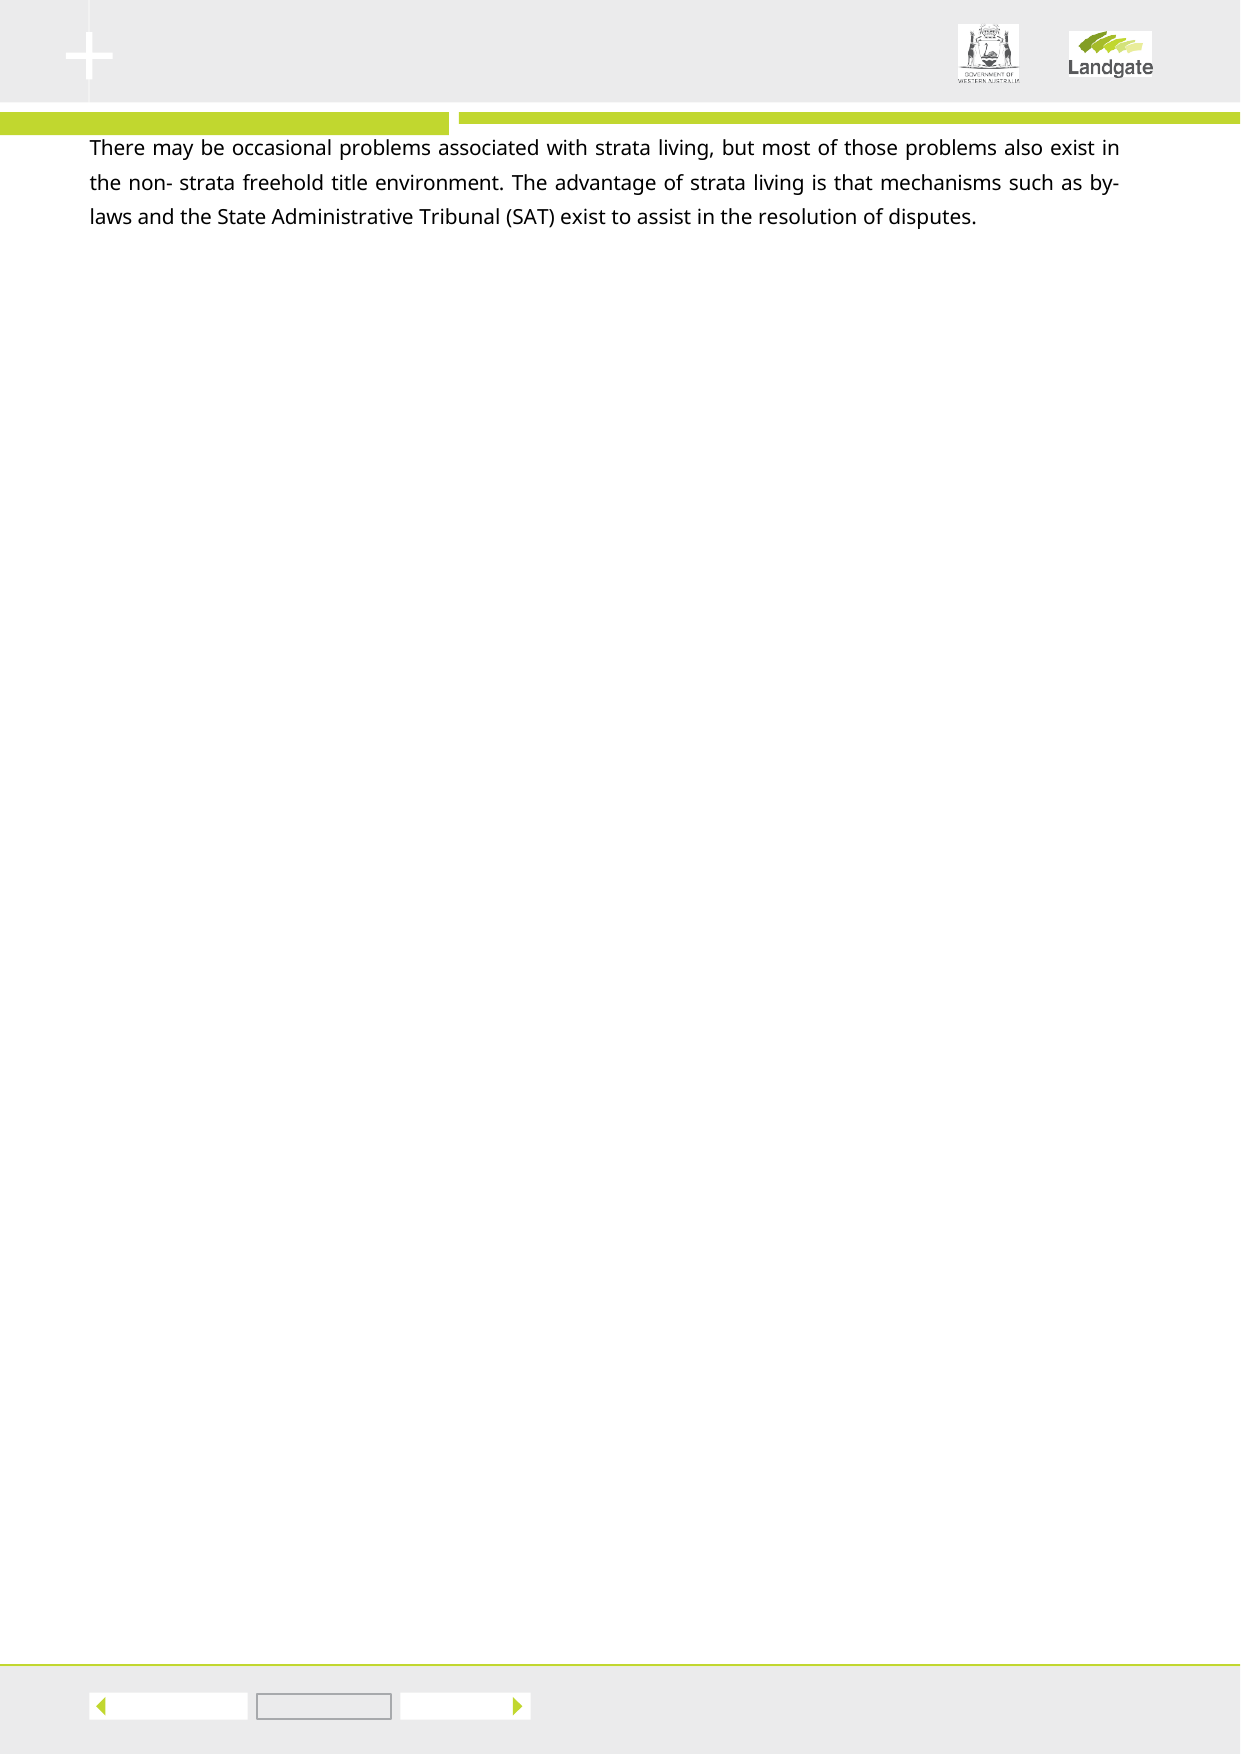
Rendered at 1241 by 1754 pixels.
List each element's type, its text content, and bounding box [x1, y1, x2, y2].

text There may be occasional problems associated with strata living, but most of those problems also exist in the non- strata freehold title environment. The advantage of strata living is that mechanisms such as by-laws and the State Administrative Tribunal (SAT) exist to assist in the resolution of disputes. [89, 133, 1120, 231]
picture [1069, 31, 1153, 78]
picture [958, 23, 1020, 83]
